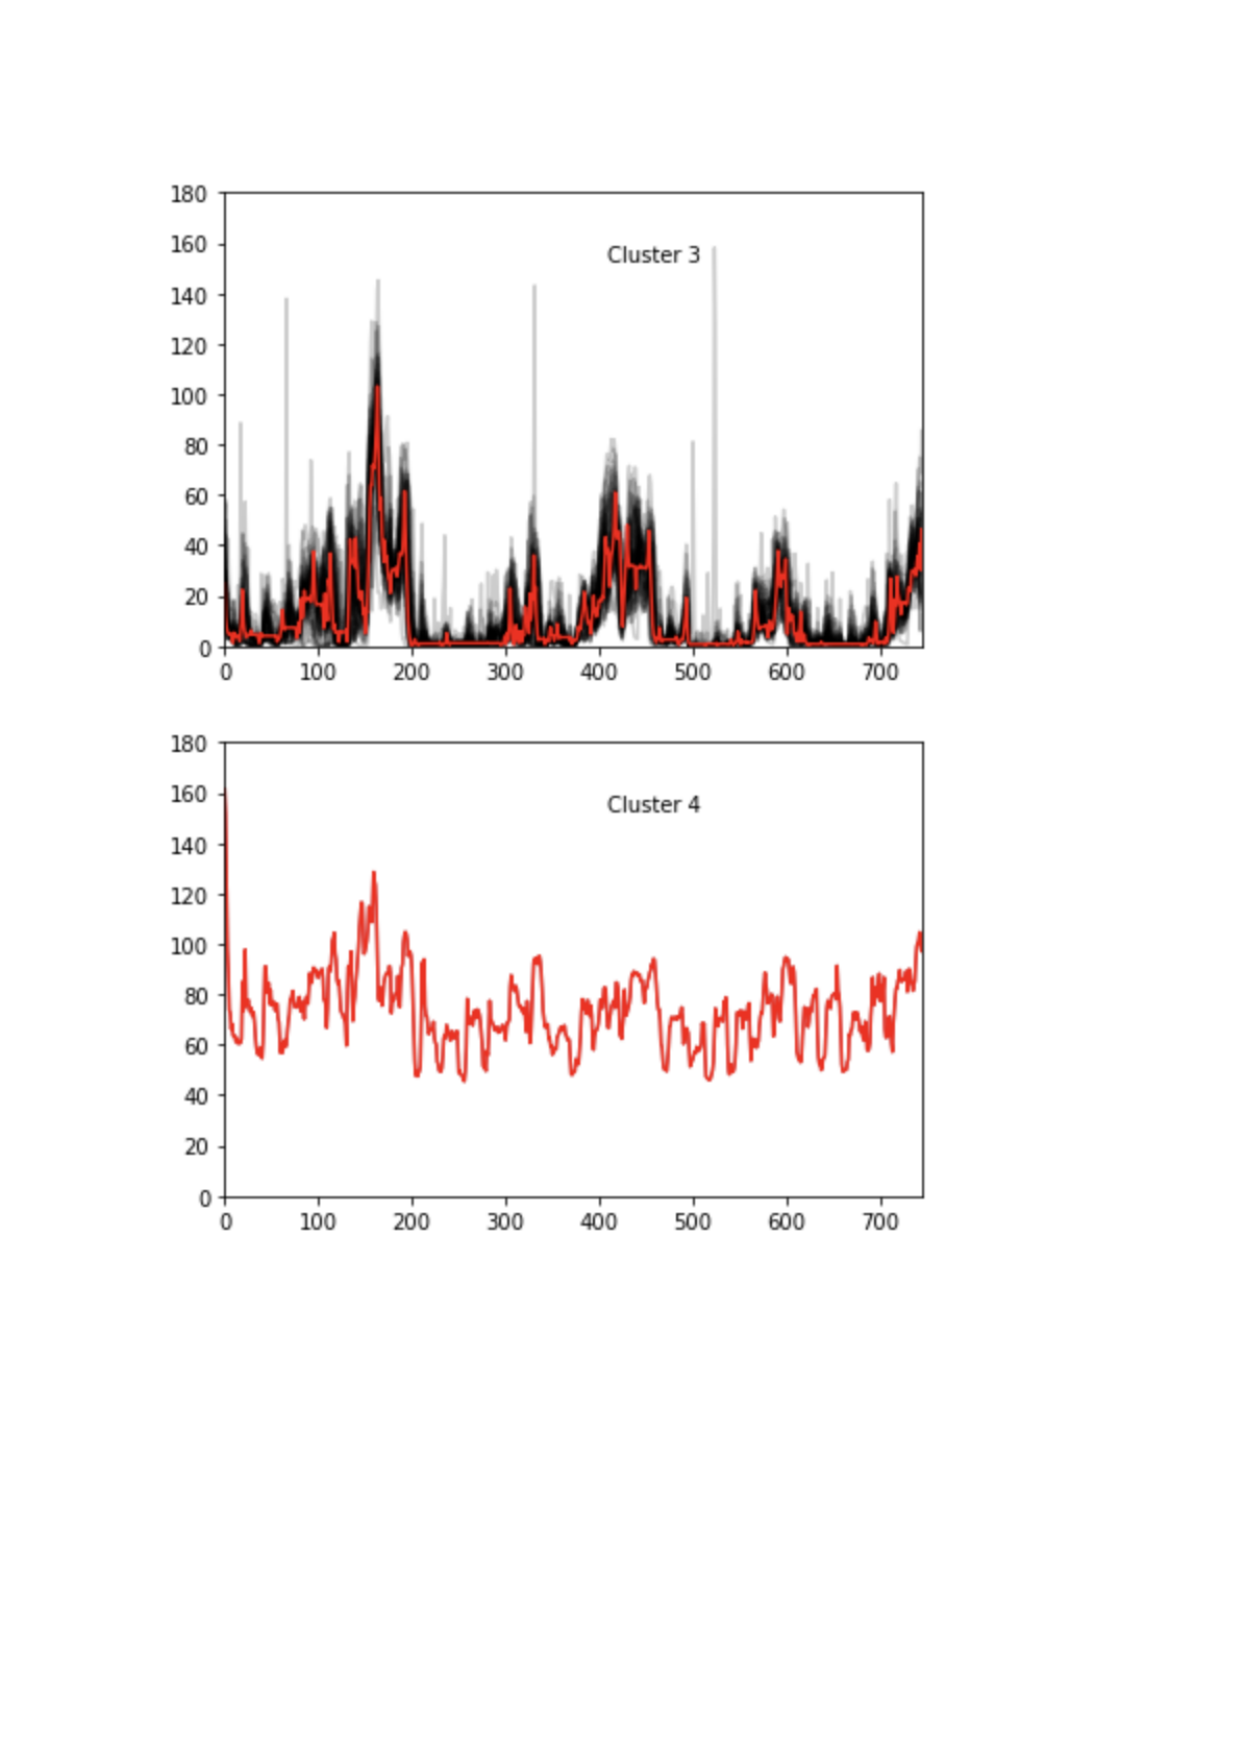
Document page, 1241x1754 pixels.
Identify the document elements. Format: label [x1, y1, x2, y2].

picture [150, 150, 994, 1259]
